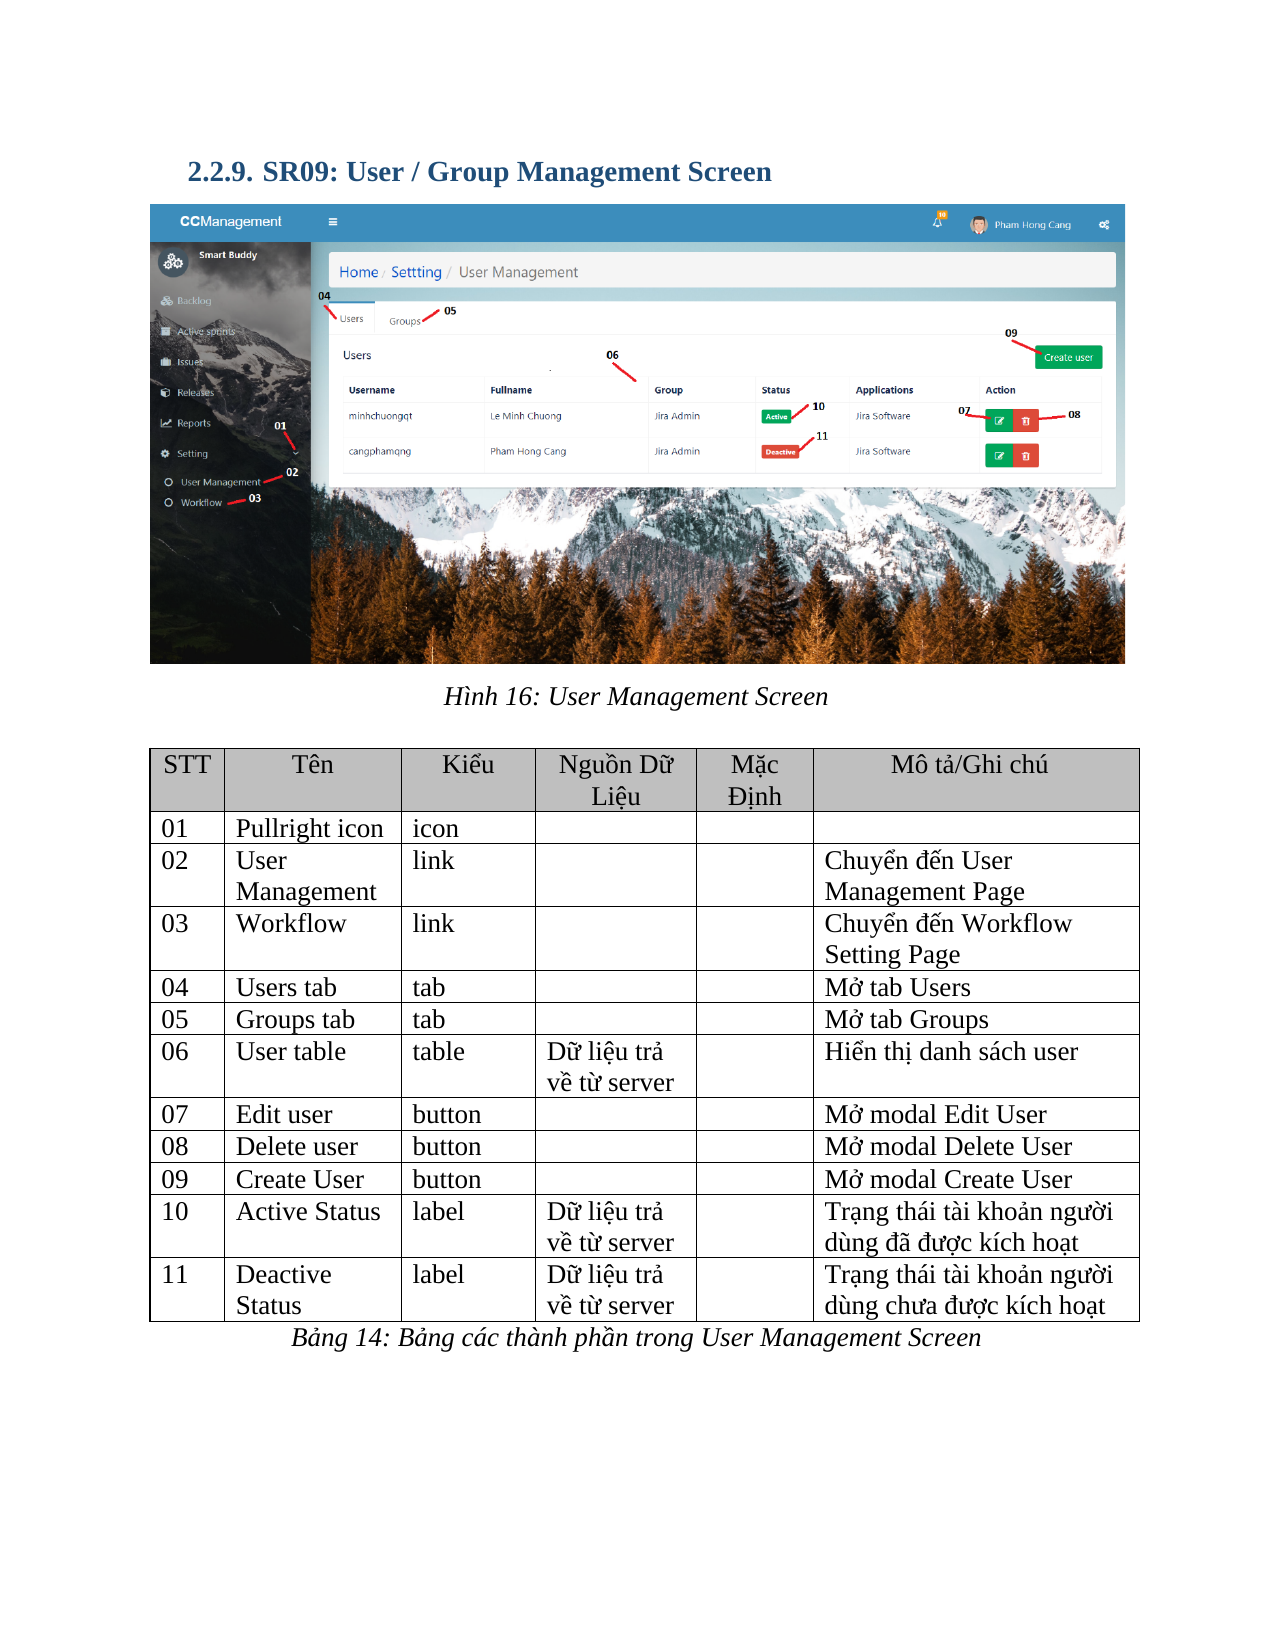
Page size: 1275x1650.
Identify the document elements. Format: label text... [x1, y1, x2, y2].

table_cell [697, 1003, 813, 1034]
table_cell [697, 812, 813, 843]
table_cell [697, 1195, 813, 1257]
table_header Mặc Định [697, 749, 813, 811]
table_cell Dữ liệu trả về từ server [536, 1195, 696, 1257]
table_cell Deactive Status [225, 1258, 401, 1321]
table_cell Users tab [225, 971, 401, 1002]
table_cell Delete user [225, 1131, 401, 1162]
table_cell [536, 844, 696, 906]
table_cell Pullright icon [225, 812, 401, 843]
table_cell [697, 971, 813, 1002]
table_cell Dữ liệu trả về từ server [536, 1258, 696, 1321]
table_cell 11 [151, 1258, 224, 1321]
table_cell [697, 1163, 813, 1194]
table_cell Chuyển đến Workflow Setting Page [814, 907, 1139, 969]
table_cell Chuyển đến User Management Page [814, 844, 1139, 906]
table_header Nguồn Dữ Liệu [536, 749, 696, 811]
table_cell 01 [151, 812, 224, 843]
text Bảng 14: Bảng các thành phần trong User Management Screen [150, 1322, 1125, 1353]
table_header Tên [225, 749, 401, 811]
table_cell tab [402, 971, 535, 1002]
table_cell Mở modal Edit User [814, 1098, 1139, 1129]
table_cell Mở modal Create User [814, 1163, 1139, 1194]
table_cell 03 [151, 907, 224, 969]
table_cell [536, 907, 696, 969]
table_cell Active Status [225, 1195, 401, 1257]
table_cell table [402, 1035, 535, 1097]
table_header Mô tả/Ghi chú [814, 749, 1139, 811]
table_cell icon [402, 812, 535, 843]
table_cell link [402, 907, 535, 969]
picture [150, 204, 1125, 664]
table_header STT [151, 749, 224, 811]
table_cell [536, 1131, 696, 1162]
table_cell Mở modal Delete User [814, 1131, 1139, 1162]
table_cell User Management [225, 844, 401, 906]
table_cell button [402, 1163, 535, 1194]
table_cell link [402, 844, 535, 906]
table_cell [536, 971, 696, 1002]
table_cell Trạng thái tài khoản người dùng đã được kích hoạt [814, 1195, 1139, 1257]
table_cell User table [225, 1035, 401, 1097]
table_cell Groups tab [225, 1003, 401, 1034]
table_cell [536, 1098, 696, 1129]
table_cell 10 [151, 1195, 224, 1257]
table_header Kiểu [402, 749, 535, 811]
table_cell button [402, 1131, 535, 1162]
table_cell 02 [151, 844, 224, 906]
table_cell [536, 812, 696, 843]
table_cell Workflow [225, 907, 401, 969]
table_cell 05 [151, 1003, 224, 1034]
table_cell [697, 1258, 813, 1321]
table_cell button [402, 1098, 535, 1129]
table_cell Dữ liệu trả về từ server [536, 1035, 696, 1097]
table_cell Hiển thị danh sách user [814, 1035, 1139, 1097]
table_cell [536, 1003, 696, 1034]
table_cell Mở tab Groups [814, 1003, 1139, 1034]
table_cell label [402, 1195, 535, 1257]
table_cell [814, 812, 1139, 843]
table_cell 06 [151, 1035, 224, 1097]
table_cell [697, 1098, 813, 1129]
table_cell 04 [151, 971, 224, 1002]
text Hình 16: User Management Screen [150, 680, 1125, 711]
table_cell Trạng thái tài khoản người dùng chưa được kích hoạt [814, 1258, 1139, 1321]
table_cell 07 [151, 1098, 224, 1129]
table_cell [536, 1163, 696, 1194]
table_cell [697, 844, 813, 906]
table_cell Create User [225, 1163, 401, 1194]
table_cell [697, 1131, 813, 1162]
table_cell tab [402, 1003, 535, 1034]
table_cell 08 [151, 1131, 224, 1162]
table_cell [697, 907, 813, 969]
table_cell Edit user [225, 1098, 401, 1129]
table_cell Mở tab Users [814, 971, 1139, 1002]
table_cell [697, 1035, 813, 1097]
subtitle SR09: User / Group Management Screen [187, 154, 1125, 188]
table_cell label [402, 1258, 535, 1321]
table_cell 09 [151, 1163, 224, 1194]
